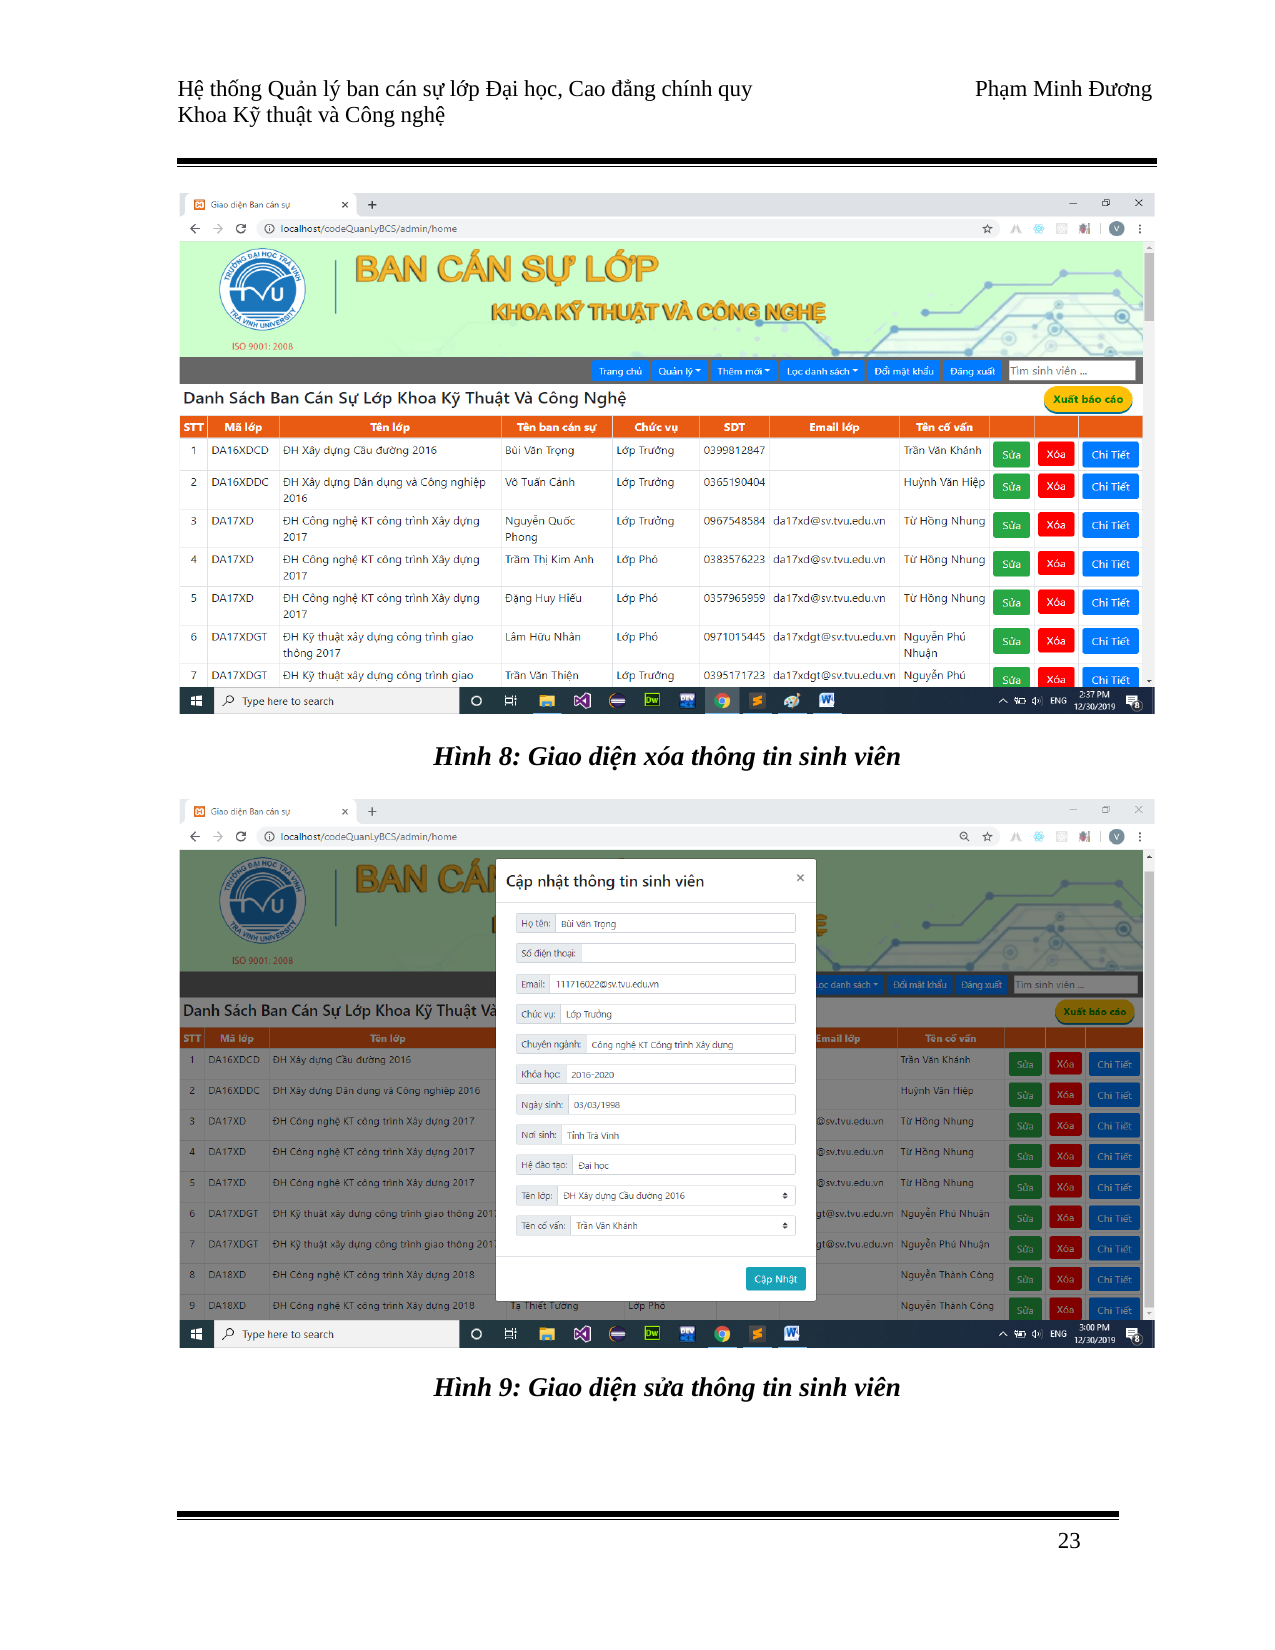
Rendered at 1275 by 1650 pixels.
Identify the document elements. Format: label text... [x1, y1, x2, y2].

picture [179, 799, 1155, 1348]
picture [179, 193, 1155, 714]
text Hình 8: Giao diện xóa thông tin sinh viên [177, 740, 1157, 771]
text Hình 9: Giao diện sửa thông tin sinh viên [177, 1372, 1157, 1403]
